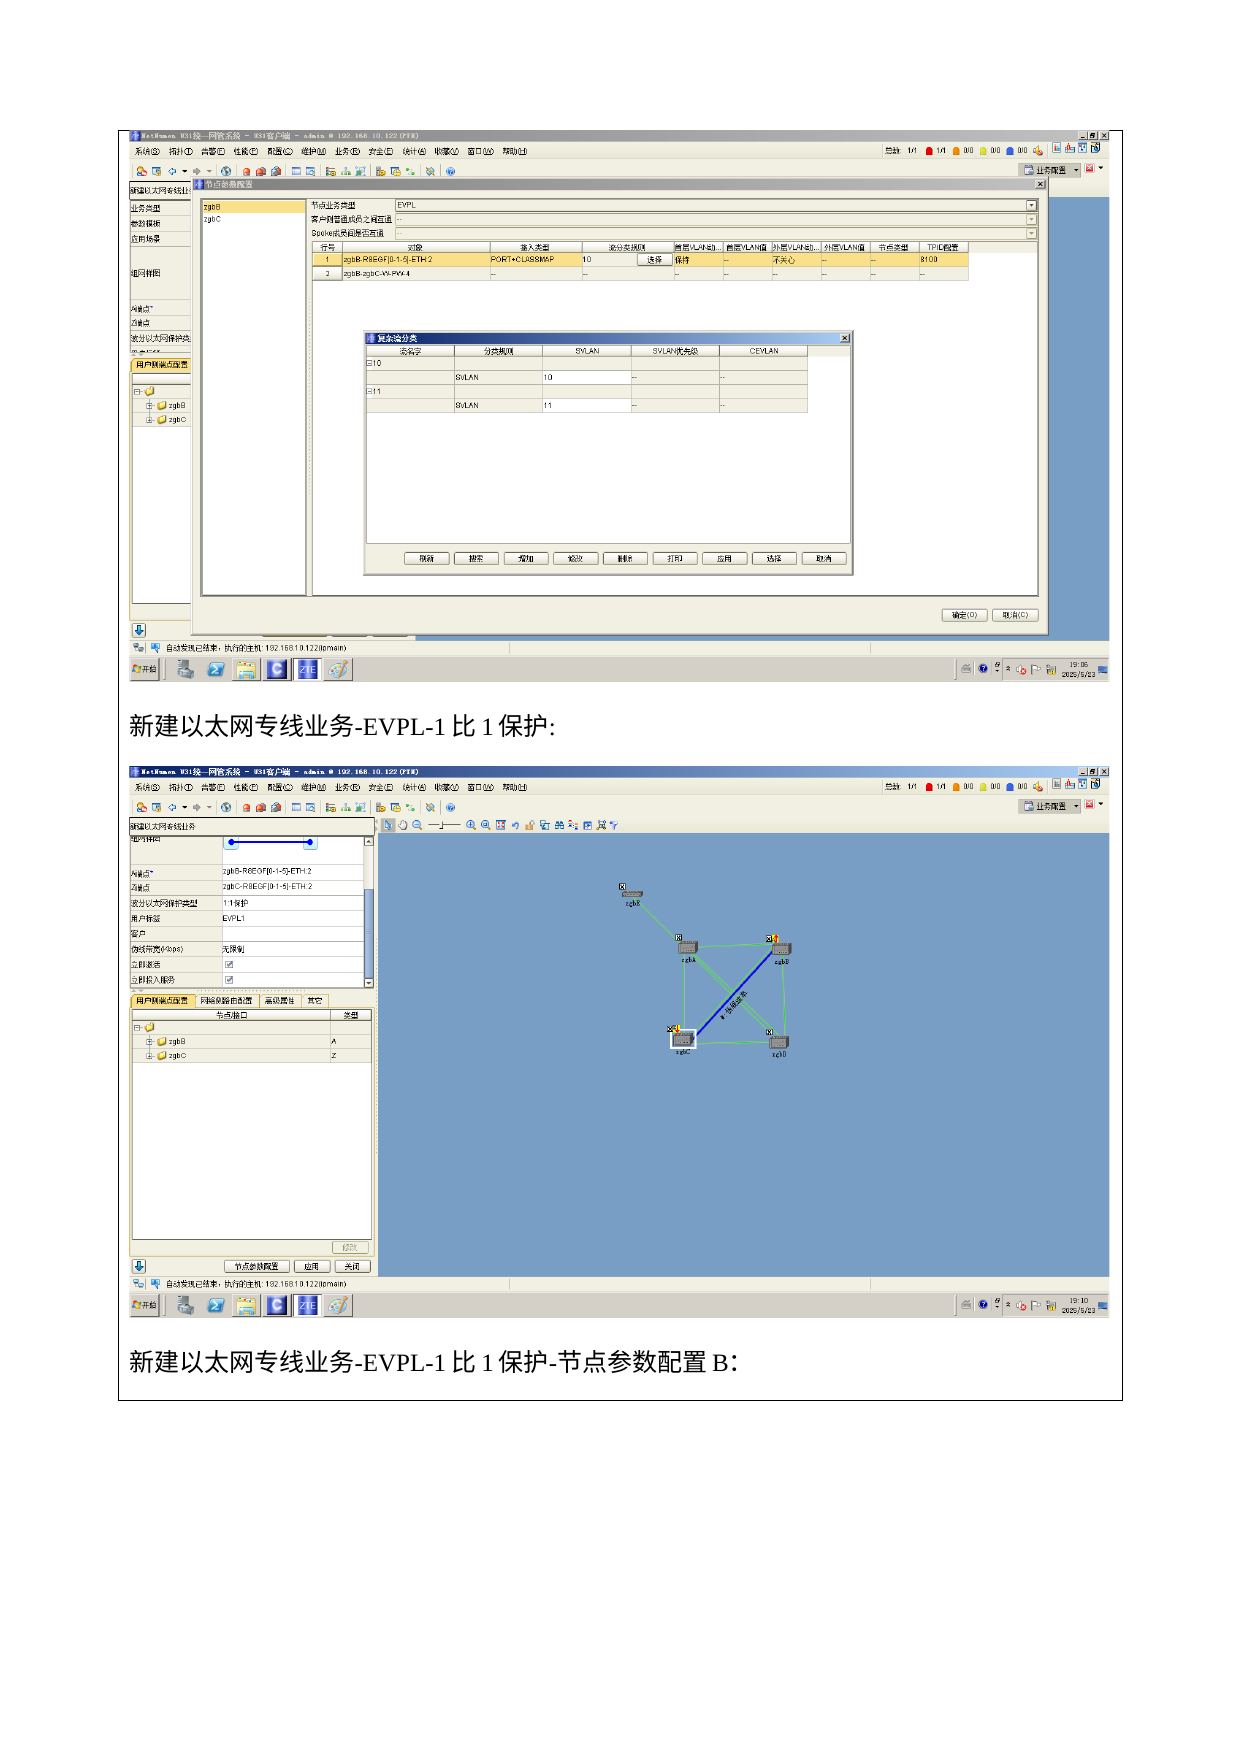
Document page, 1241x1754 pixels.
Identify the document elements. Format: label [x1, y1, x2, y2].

picture [129, 766, 1110, 1318]
table_cell [119, 131, 1122, 1400]
picture [129, 130, 1110, 682]
